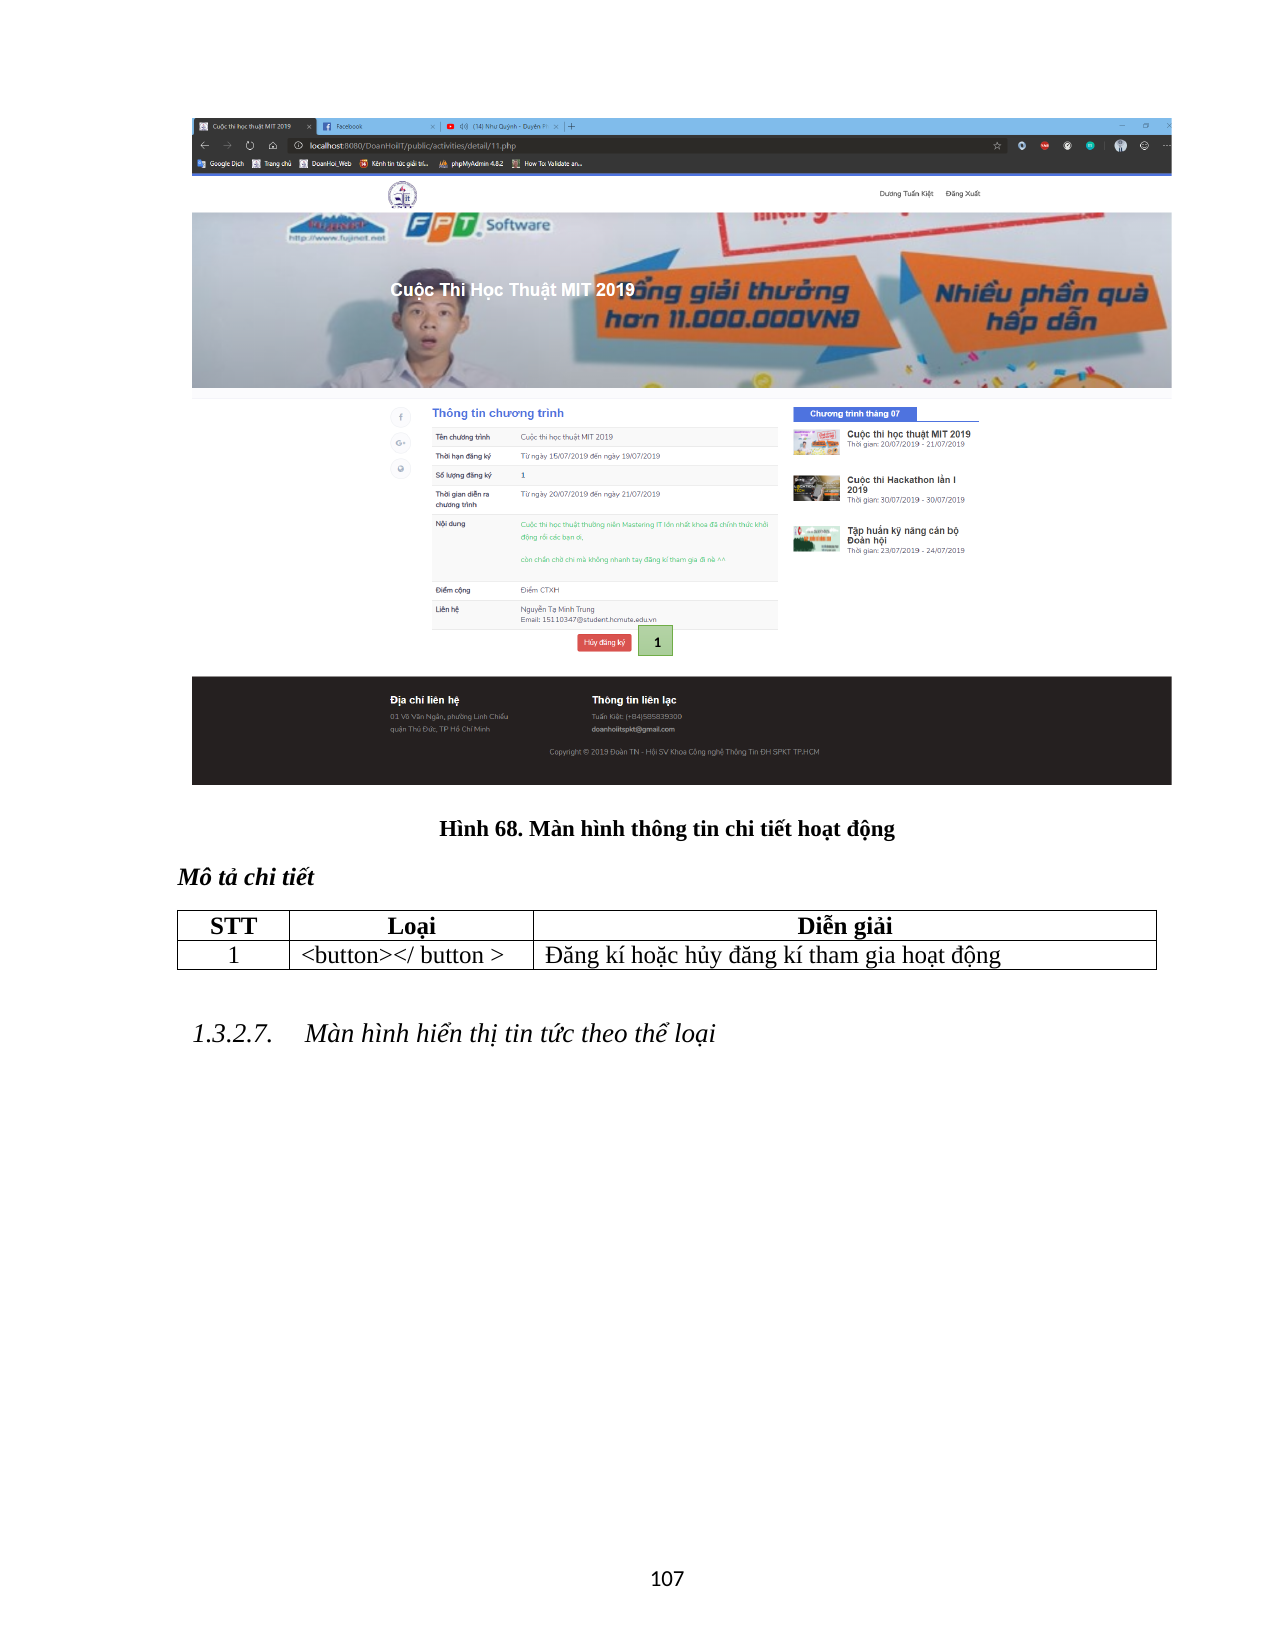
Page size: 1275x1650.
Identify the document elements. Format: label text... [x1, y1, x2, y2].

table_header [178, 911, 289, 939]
list Màn hình hiển thị tin tức theo thể loại [192, 1017, 1157, 1048]
text Mô tả chi tiết [177, 862, 1157, 891]
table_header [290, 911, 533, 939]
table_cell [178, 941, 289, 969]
picture [192, 118, 1172, 785]
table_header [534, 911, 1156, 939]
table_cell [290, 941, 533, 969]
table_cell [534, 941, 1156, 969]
